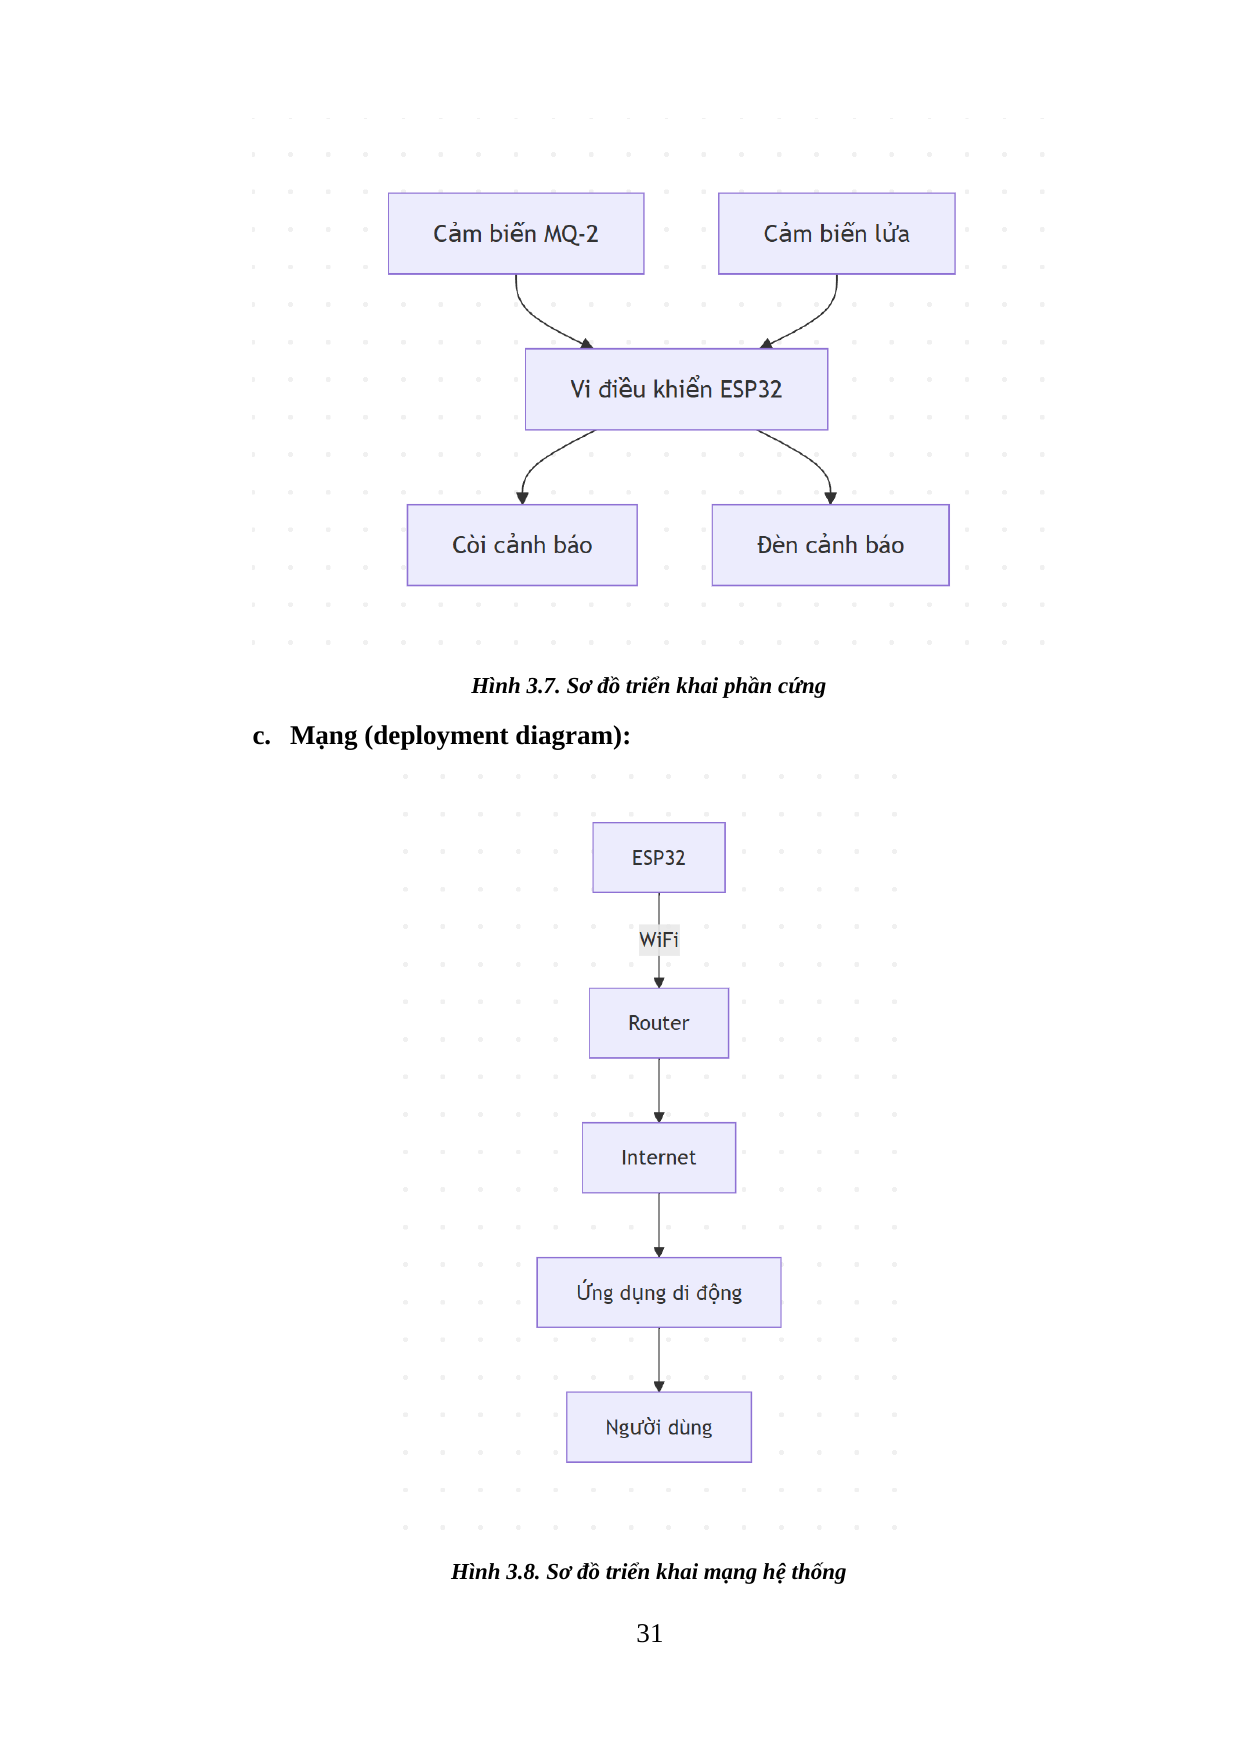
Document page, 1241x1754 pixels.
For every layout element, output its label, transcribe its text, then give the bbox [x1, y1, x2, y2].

text Hình 3.8. Sơ đồ triển khai mạng hệ thống [177, 1558, 1122, 1584]
picture [252, 118, 1048, 649]
list Mạng (deployment diagram): [252, 719, 1122, 750]
text Hình 3.7. Sơ đồ triển khai phần cứng [177, 672, 1122, 698]
picture [402, 773, 898, 1535]
